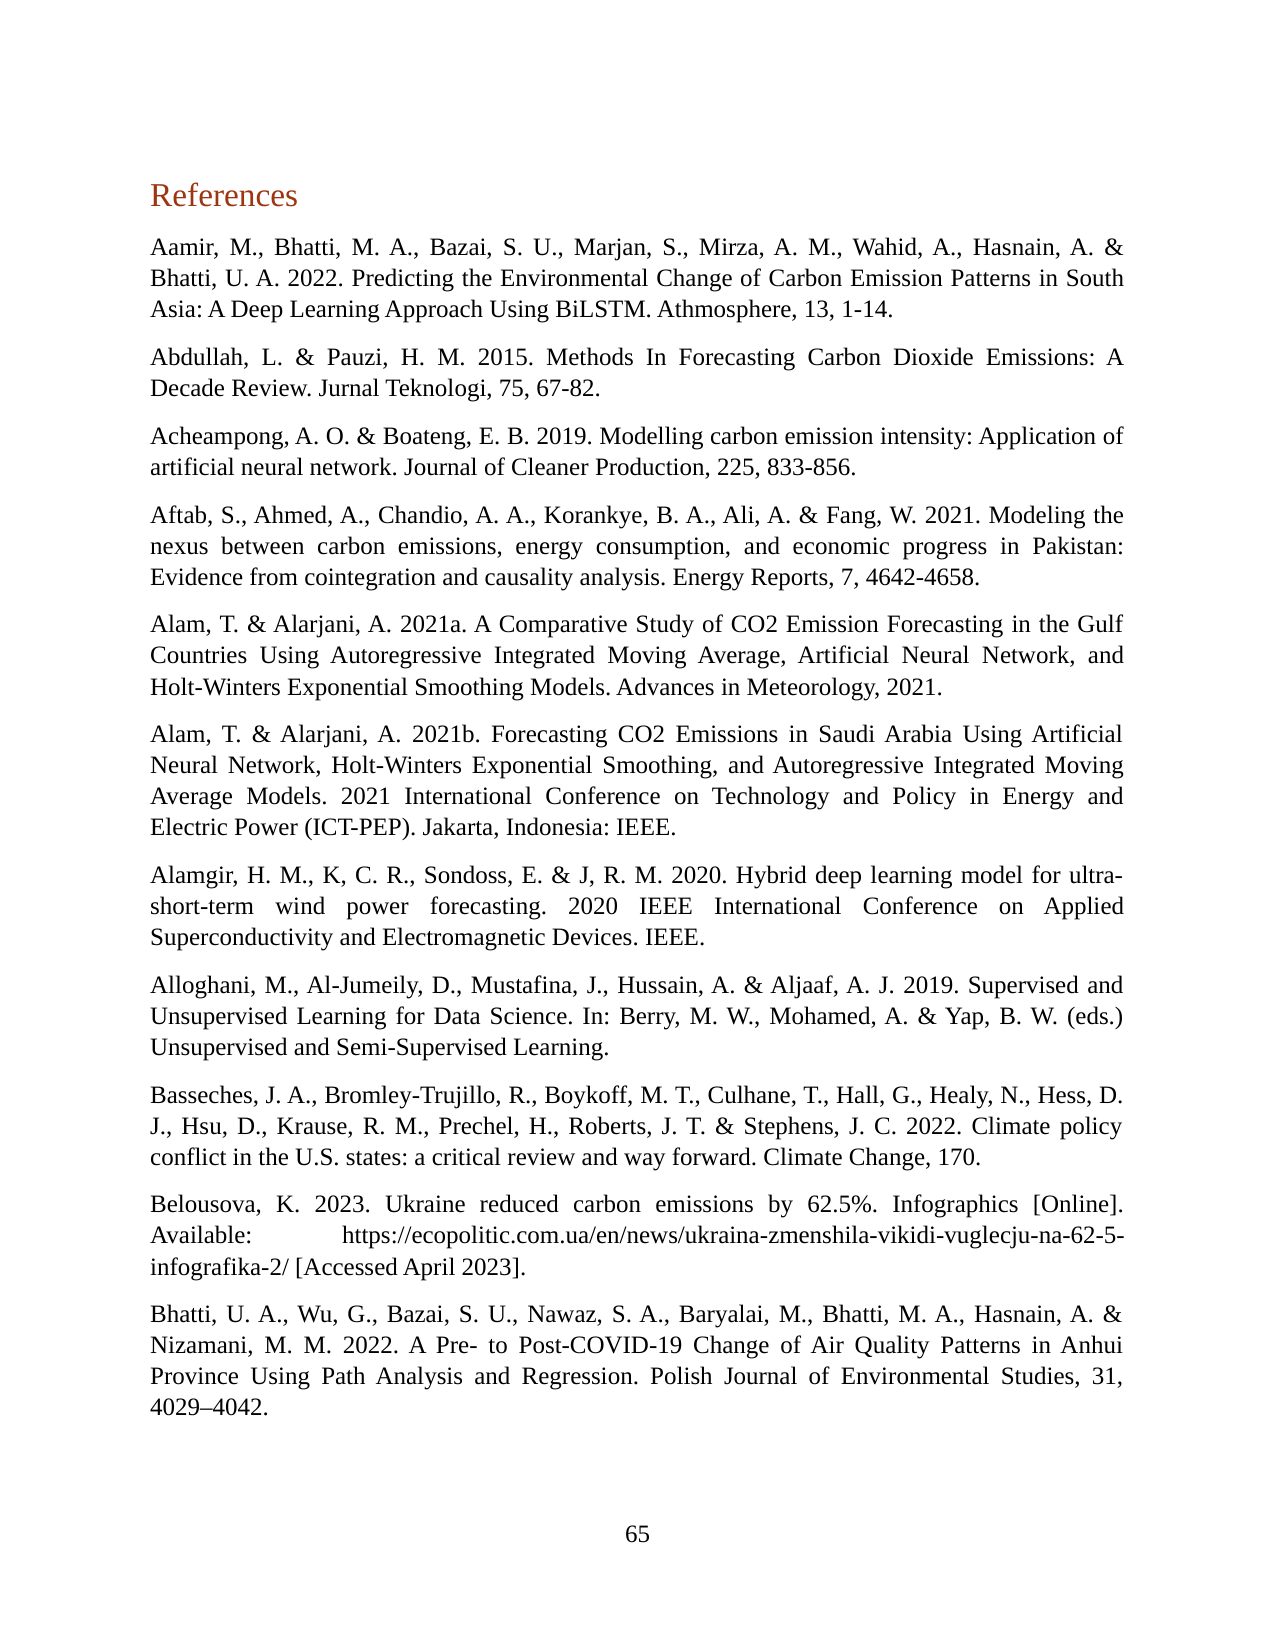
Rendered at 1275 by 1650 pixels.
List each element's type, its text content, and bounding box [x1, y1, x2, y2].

text Acheampong, A. O. & Boateng, E. B. 2019. Modelling carbon emission intensity: Application of artificial neural network. Journal of Cleaner Production, 225, 833-856. [150, 421, 1125, 481]
text Alloghani, M., Al-Jumeily, D., Mustafina, J., Hussain, A. & Aljaaf, A. J. 2019. Supervised and Unsupervised Learning for Data Science. In: Berry, M. W., Mohamed, A. & Yap, B. W. (eds.) Unsupervised and Semi-Supervised Learning. [150, 970, 1125, 1061]
text Bhatti, U. A., Wu, G., Bazai, S. U., Nawaz, S. A., Baryalai, M., Bhatti, M. A., Hasnain, A. & Nizamani, M. M. 2022. A Pre- to Post-COVID-19 Change of Air Quality Patterns in Anhui Province Using Path Analysis and Regression. Polish Journal of Environmental Studies, 31, 4029–4042. [150, 1299, 1125, 1421]
text Belousova, K. 2023. Ukraine reduced carbon emissions by 62.5%. Infographics [Online]. Available: https://ecopolitic.com.ua/en/news/ukraina-zmenshila-vikidi-vuglecju-na-62-5-infografika-2/ [Accessed April 2023]. [150, 1189, 1125, 1280]
text Basseches, J. A., Bromley-Trujillo, R., Boykoff, M. T., Culhane, T., Hall, G., Healy, N., Hess, D. J., Hsu, D., Krause, R. M., Prechel, H., Roberts, J. T. & Stephens, J. C. 2022. Climate policy conflict in the U.S. states: a critical review and way forward. Climate Change, 170. [150, 1080, 1125, 1171]
text Alam, T. & Alarjani, A. 2021a. A Comparative Study of CO2 Emission Forecasting in the Gulf Countries Using Autoregressive Integrated Moving Average, Artificial Neural Network, and Holt-Winters Exponential Smoothing Models. Advances in Meteorology, 2021. [150, 609, 1125, 700]
text Abdullah, L. & Pauzi, H. M. 2015. Methods In Forecasting Carbon Dioxide Emissions: A Decade Review. Jurnal Teknologi, 75, 67-82. [150, 342, 1125, 402]
text Aftab, S., Ahmed, A., Chandio, A. A., Korankye, B. A., Ali, A. & Fang, W. 2021. Modeling the nexus between carbon emissions, energy consumption, and economic progress in Pakistan: Evidence from cointegration and causality analysis. Energy Reports, 7, 4642-4658. [150, 500, 1125, 591]
subtitle References [150, 175, 1125, 213]
text Aamir, M., Bhatti, M. A., Bazai, S. U., Marjan, S., Mirza, A. M., Wahid, A., Hasnain, A. & Bhatti, U. A. 2022. Predicting the Environmental Change of Carbon Emission Patterns in South Asia: A Deep Learning Approach Using BiLSTM. Athmosphere, 13, 1-14. [150, 232, 1125, 323]
text Alam, T. & Alarjani, A. 2021b. Forecasting CO2 Emissions in Saudi Arabia Using Artificial Neural Network, Holt-Winters Exponential Smoothing, and Autoregressive Integrated Moving Average Models. 2021 International Conference on Technology and Policy in Energy and Electric Power (ICT-PEP). Jakarta, Indonesia: IEEE. [150, 719, 1125, 841]
text Alamgir, H. M., K, C. R., Sondoss, E. & J, R. M. 2020. Hybrid deep learning model for ultra-short-term wind power forecasting. 2020 IEEE International Conference on Applied Superconductivity and Electromagnetic Devices. IEEE. [150, 860, 1125, 951]
